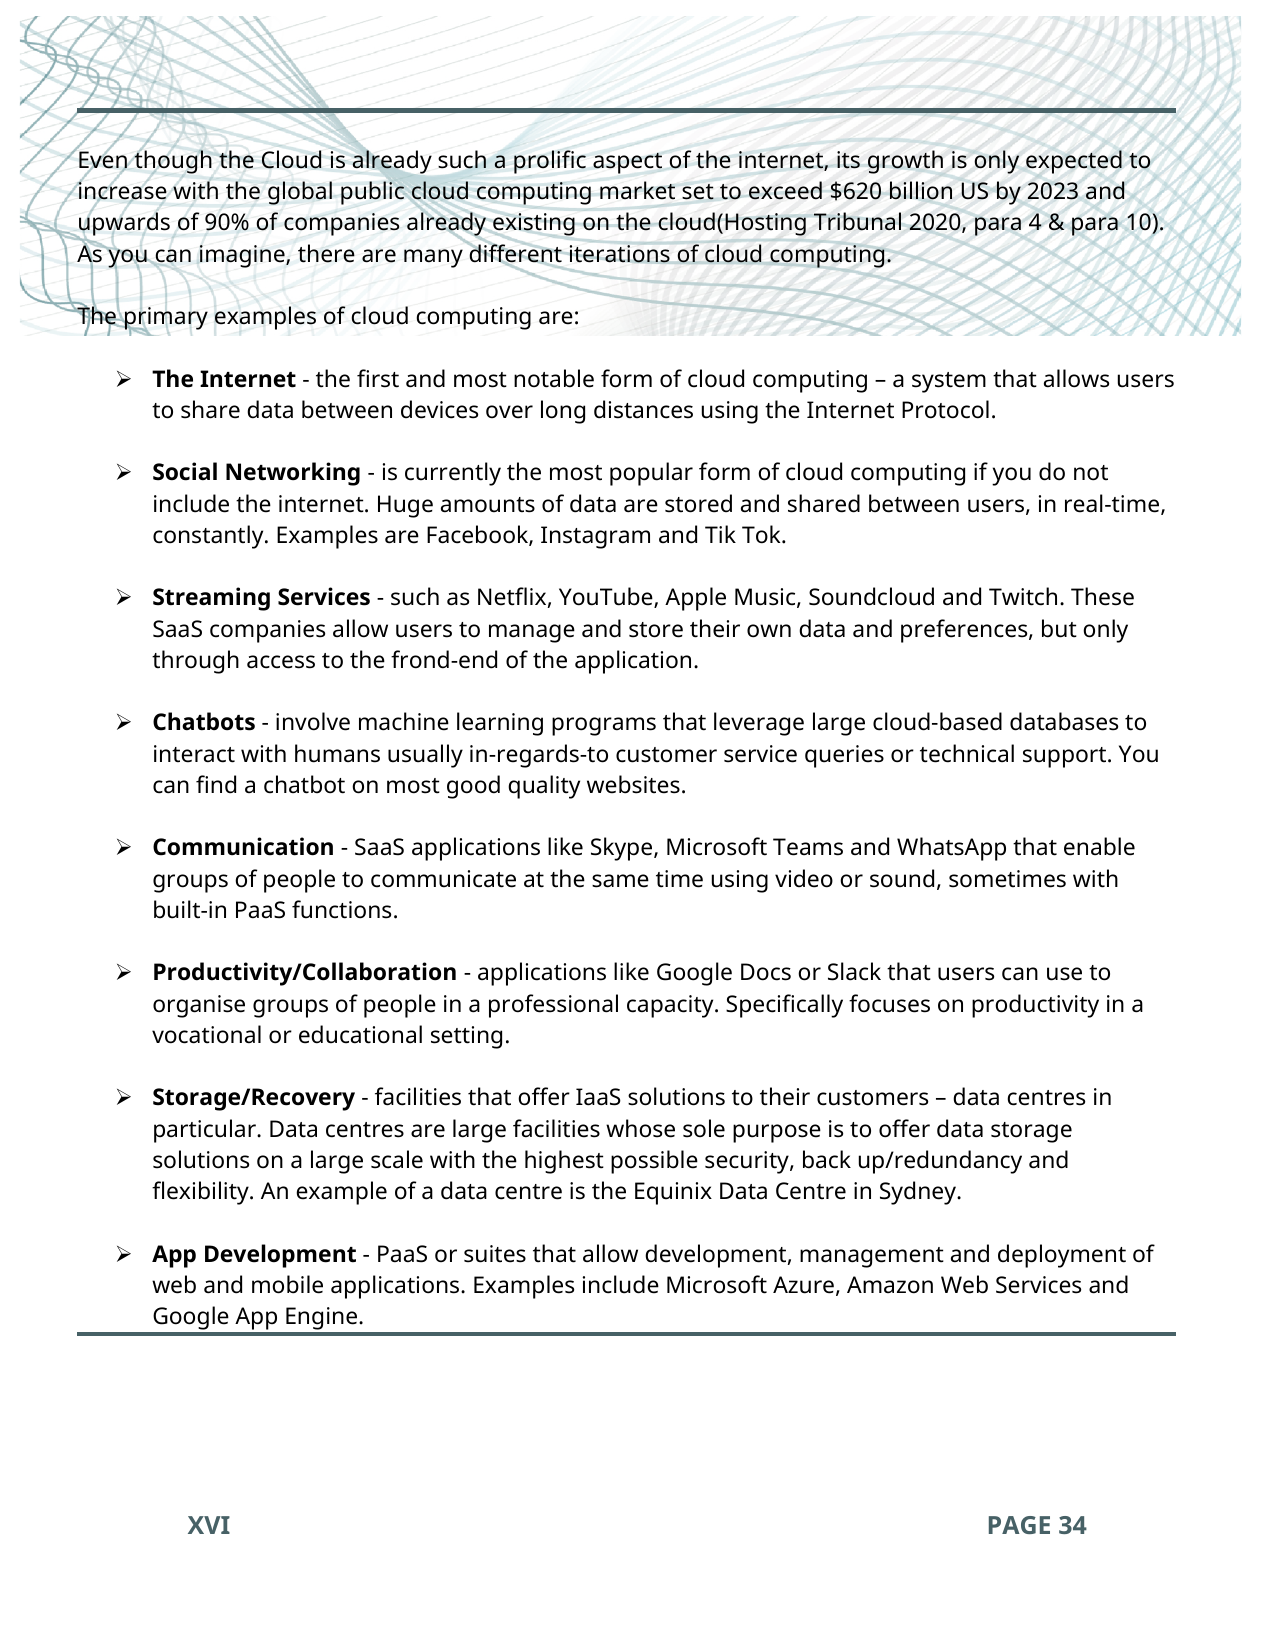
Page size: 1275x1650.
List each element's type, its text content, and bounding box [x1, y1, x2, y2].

picture [19, 16, 1242, 336]
table_header Even though the Cloud is already such a prolific aspect of the internet, its growth is only expected to increase with the global public cloud computing market set to exceed $620 billion US by 2023 and upwards of 90% of companies already existing on the cloud(Hosting Tribunal 2020, para 4 & para 10). As you can imagine, there are many different iterations of cloud computing. The primary examples of cloud computing are: The Internet - the first and most notable form of cloud computing – a system that allows users to share data between devices over long distances using the Internet Protocol. Social Networking - is currently the most popular form of cloud computing if you do not include the internet. Huge amounts of data are stored and shared between users, in real-time, constantly. Examples are Facebook, Instagram and Tik Tok. Streaming Services - such as Netflix, YouTube, Apple Music, Soundcloud and Twitch. These SaaS companies allow users to manage and store their own data and preferences, but only through access to the frond-end of the application. Chatbots - involve machine learning programs that leverage large cloud-based databases to interact with humans usually in-regards-to customer service queries or technical support. You can find a chatbot on most good quality websites. Communication - SaaS applications like Skype, Microsoft Teams and WhatsApp that enable groups of people to communicate at the same time using video or sound, sometimes with built-in PaaS functions. Productivity/Collaboration - applications like Google Docs or Slack that users can use to organise groups of people in a professional capacity. Specifically focuses on productivity in a vocational or educational setting. Storage/Recovery - facilities that offer IaaS solutions to their customers – data centres in particular. Data centres are large facilities whose sole purpose is to offer data storage solutions on a large scale with the highest possible security, back up/redundancy and flexibility. An example of a data centre is the Equinix Data Centre in Sydney. App Development - PaaS or suites that allow development, management and deployment of web and mobile applications. Examples include Microsoft Azure, Amazon Web Services and Google App Engine. [77, 113, 1176, 1331]
